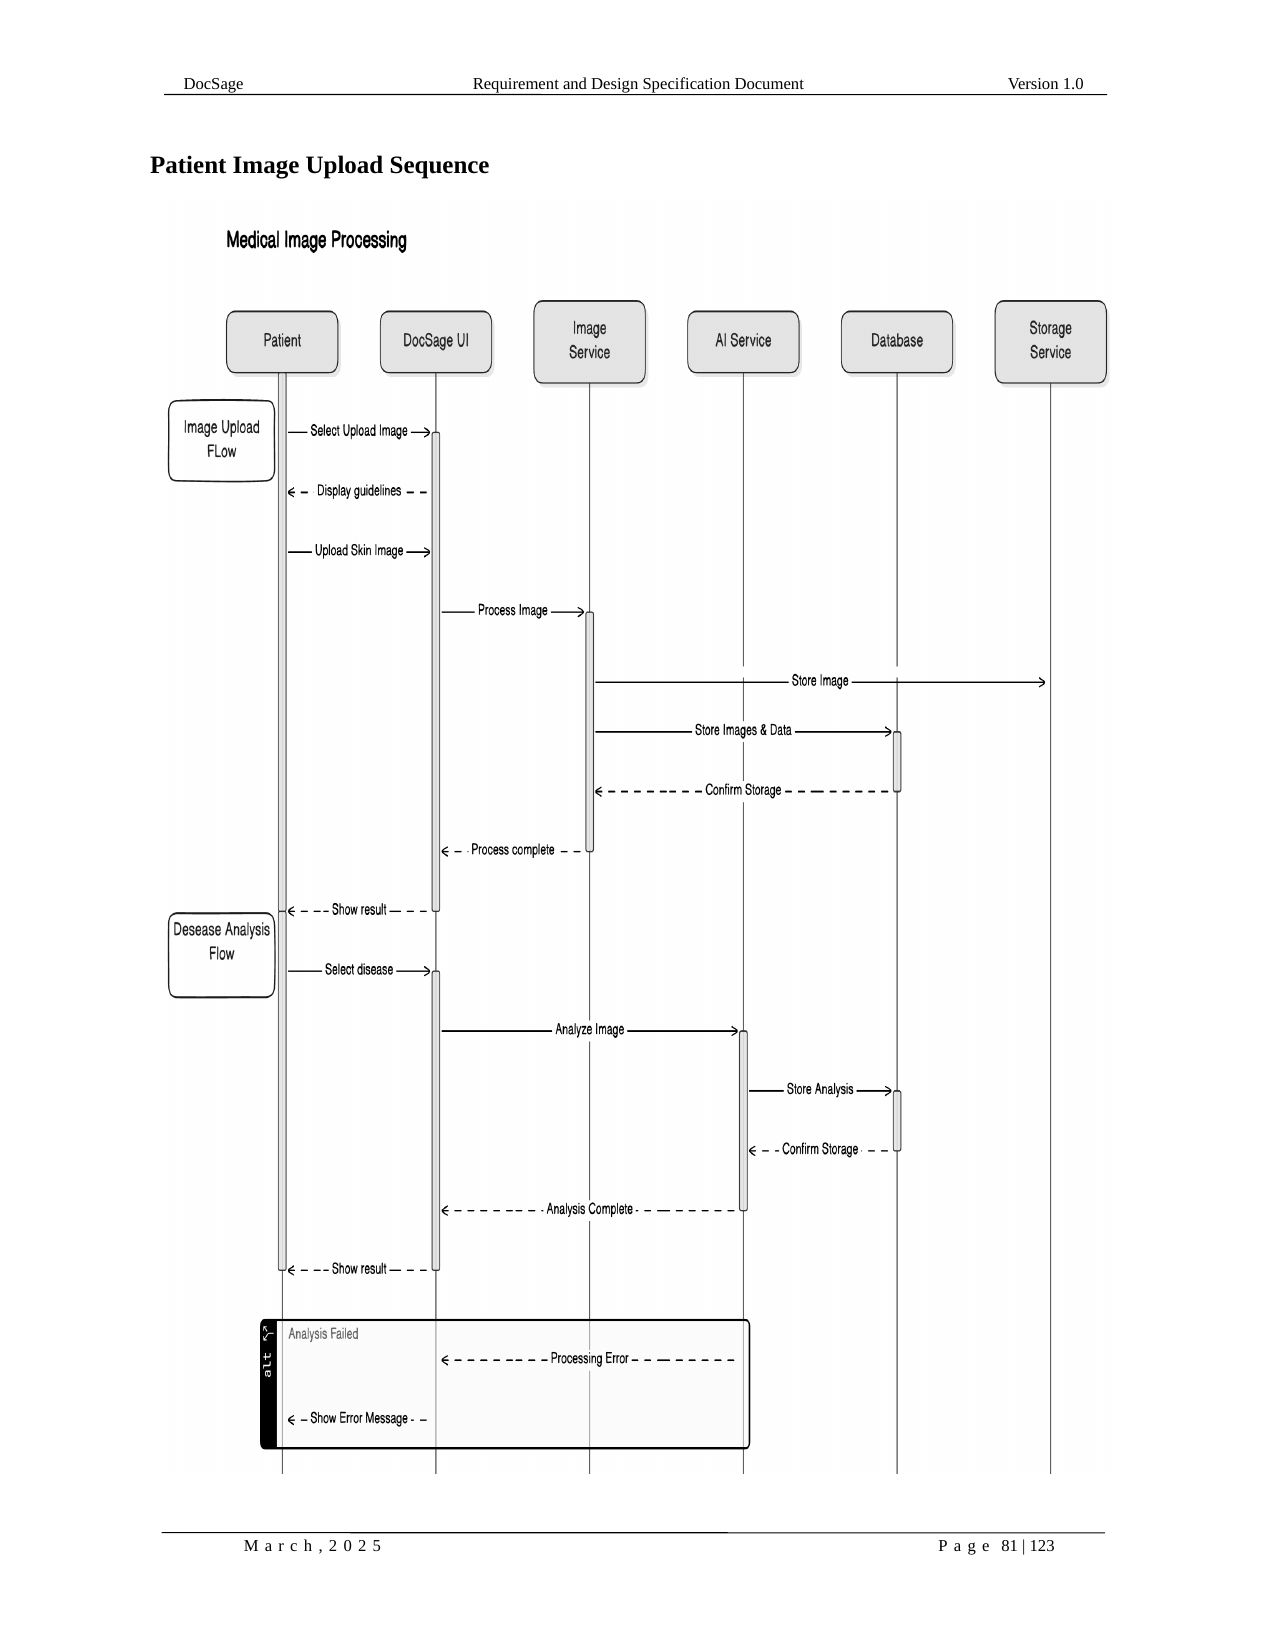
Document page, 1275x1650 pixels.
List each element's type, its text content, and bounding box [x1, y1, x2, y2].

picture [161, 199, 1114, 1474]
text Patient Image Upload Sequence [150, 150, 1125, 179]
